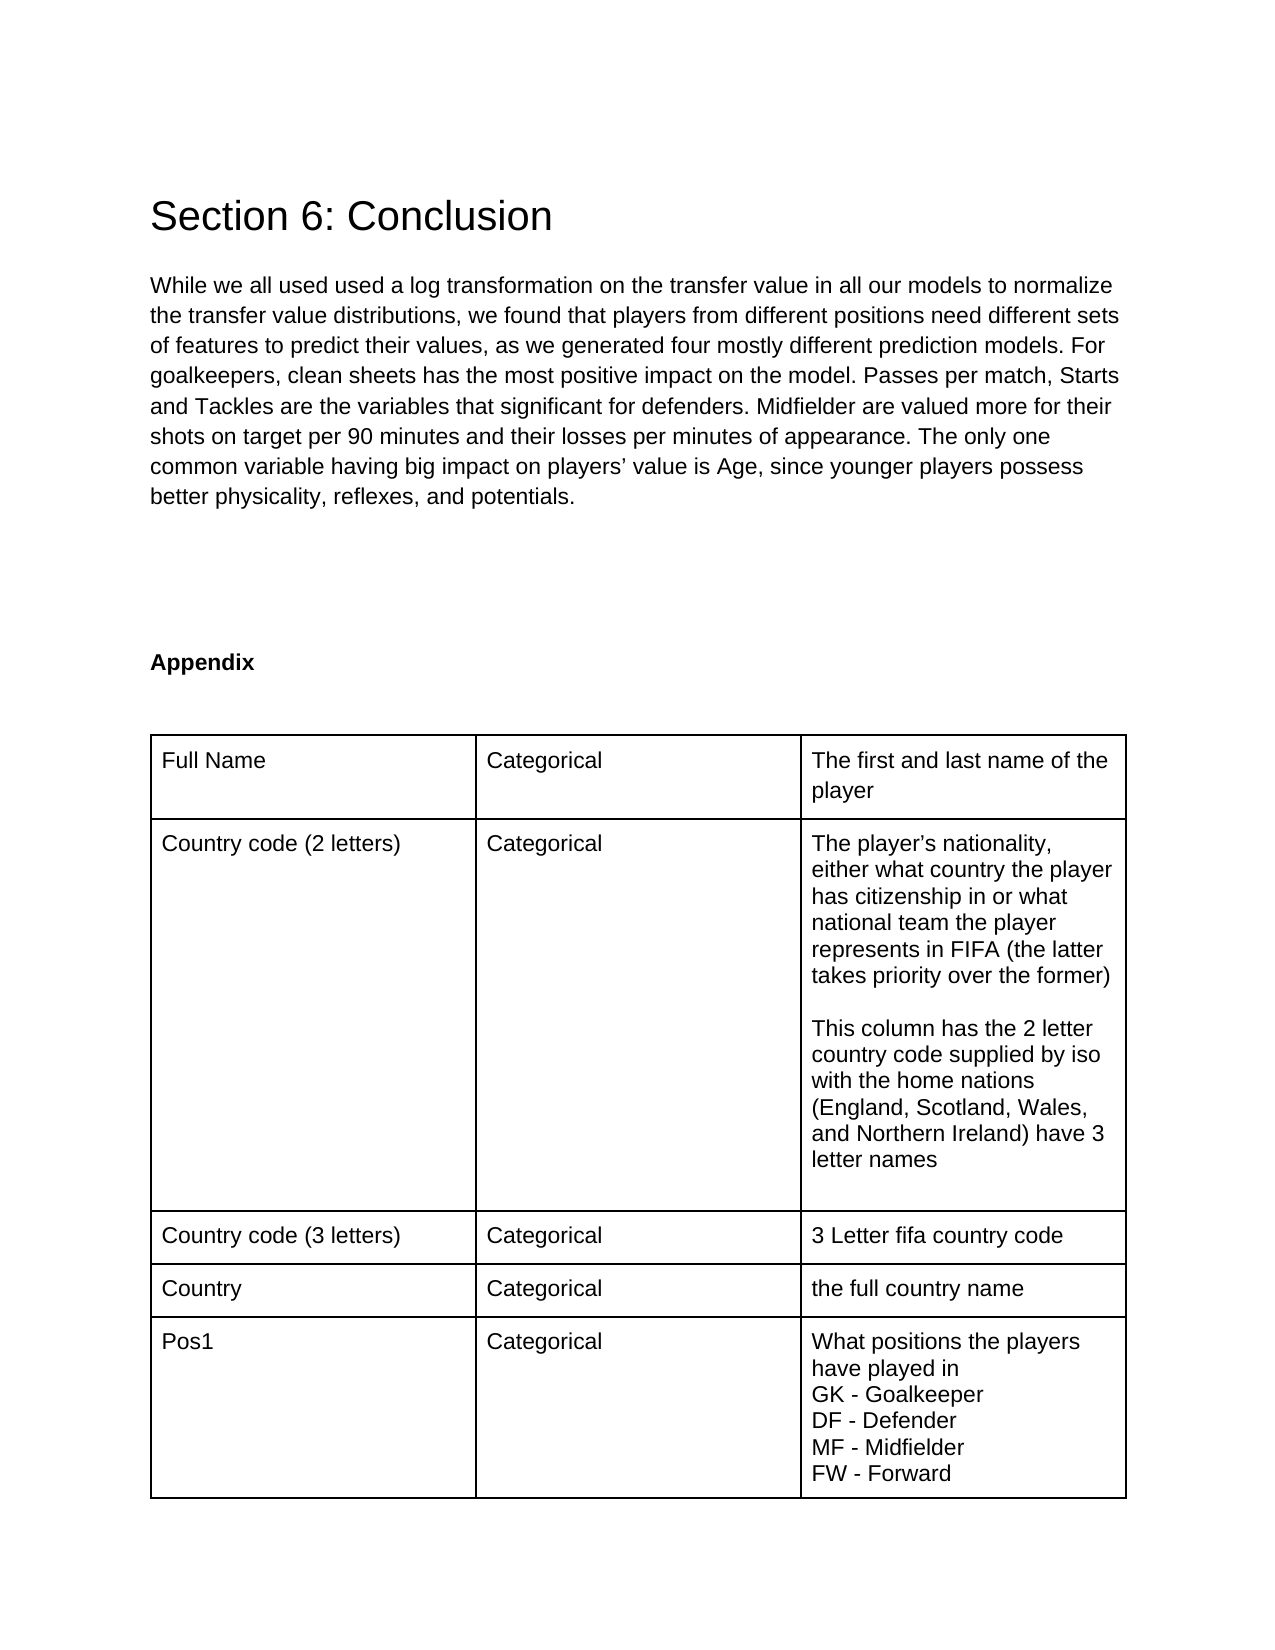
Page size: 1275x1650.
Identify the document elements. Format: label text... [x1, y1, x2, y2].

table_cell Country code (3 letters) [152, 1212, 475, 1263]
text While we all used used a log transformation on the transfer value in all our models to normalize the transfer value distributions, we found that players from different positions need different sets of features to predict their values, as we generated four mostly different prediction models. For goalkeepers, clean sheets has the most positive impact on the model. Passes per match, Starts and Tackles are the variables that significant for defenders. Midfielder are valued more for their shots on target per 90 minutes and their losses per minutes of appearance. The only one common variable having big impact on players’ value is Age, since younger players possess better physicality, reflexes, and potentials. [150, 272, 1125, 509]
table_cell Categorical [477, 1318, 800, 1497]
table_cell 3 Letter fifa country code [802, 1212, 1125, 1263]
table_cell Categorical [477, 1212, 800, 1263]
table_cell Pos1 [152, 1318, 475, 1497]
table_header Categorical [477, 736, 800, 818]
table_cell Categorical [477, 1265, 800, 1316]
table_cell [802, 1318, 1125, 1497]
table_header Full Name [152, 736, 475, 818]
text Appendix [150, 649, 1125, 675]
table_header The first and last name of the player [802, 736, 1125, 818]
table_cell The player’s nationality, either what country the player has citizenship in or what national team the player represents in FIFA (the latter takes priority over the former) This column has the 2 letter country code supplied by iso with the home nations (England, Scotland, Wales, and Northern Ireland) have 3 letter names [802, 820, 1125, 1209]
table_cell Country code (2 letters) [152, 820, 475, 1209]
subtitle Section 6: Conclusion [150, 192, 1125, 239]
table_cell the full country name [802, 1265, 1125, 1316]
table_cell Country [152, 1265, 475, 1316]
table_cell Categorical [477, 820, 800, 1209]
